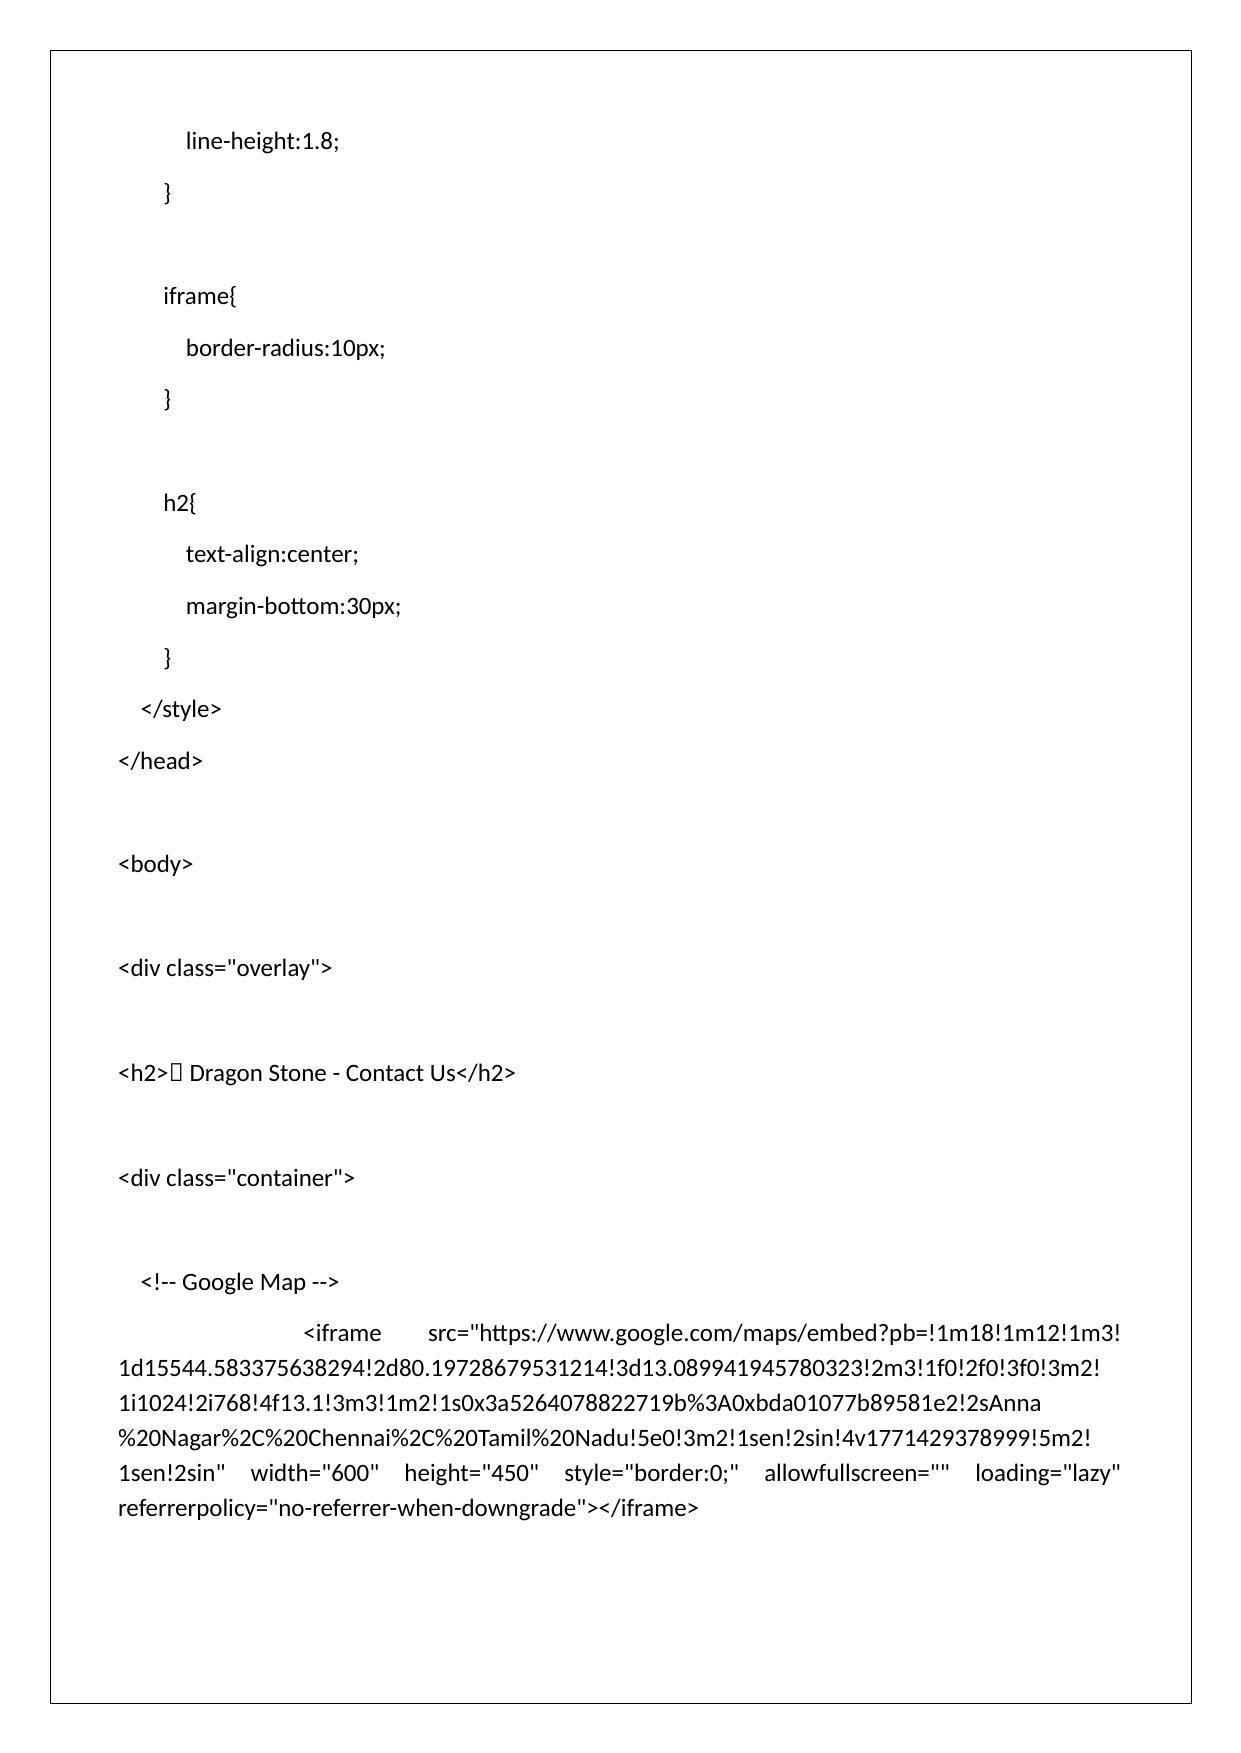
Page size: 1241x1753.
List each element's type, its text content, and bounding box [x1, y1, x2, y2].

text <body> [118, 848, 1122, 879]
text } [118, 642, 1122, 672]
text <div class="container"> [118, 1162, 1122, 1193]
text iframe{ [118, 280, 1122, 311]
text </style> [118, 693, 1122, 724]
text <h2>📍 Dragon Stone - Contact Us</h2> [118, 1055, 1122, 1089]
text <iframe src="https://www.google.com/maps/embed?pb=!1m18!1m12!1m3!1d15544.583375638294!2d80.19728679531214!3d13.089941945780323!2m3!1f0!2f0!3f0!3m2!1i1024!2i768!4f13.1!3m3!1m2!1s0x3a5264078822719b%3A0xbda01077b89581e2!2sAnna%20Nagar%2C%20Chennai%2C%20Tamil%20Nadu!5e0!3m2!1sen!2sin!4v1771429378999!5m2!1sen!2sin" width="600" height="450" style="border:0;" allowfullscreen="" loading="lazy" referrerpolicy="no-referrer-when-downgrade"></iframe> [118, 1317, 1122, 1523]
text <div class="overlay"> [118, 952, 1122, 982]
text </head> [118, 745, 1122, 776]
text text-align:center; [118, 538, 1122, 569]
text border-radius:10px; [118, 332, 1122, 362]
text } [118, 177, 1122, 207]
text margin-bottom:30px; [118, 590, 1122, 621]
text } [118, 383, 1122, 414]
text h2{ [118, 487, 1122, 517]
text line-height:1.8; [118, 125, 1122, 156]
text <!-- Google Map --> [118, 1266, 1122, 1296]
